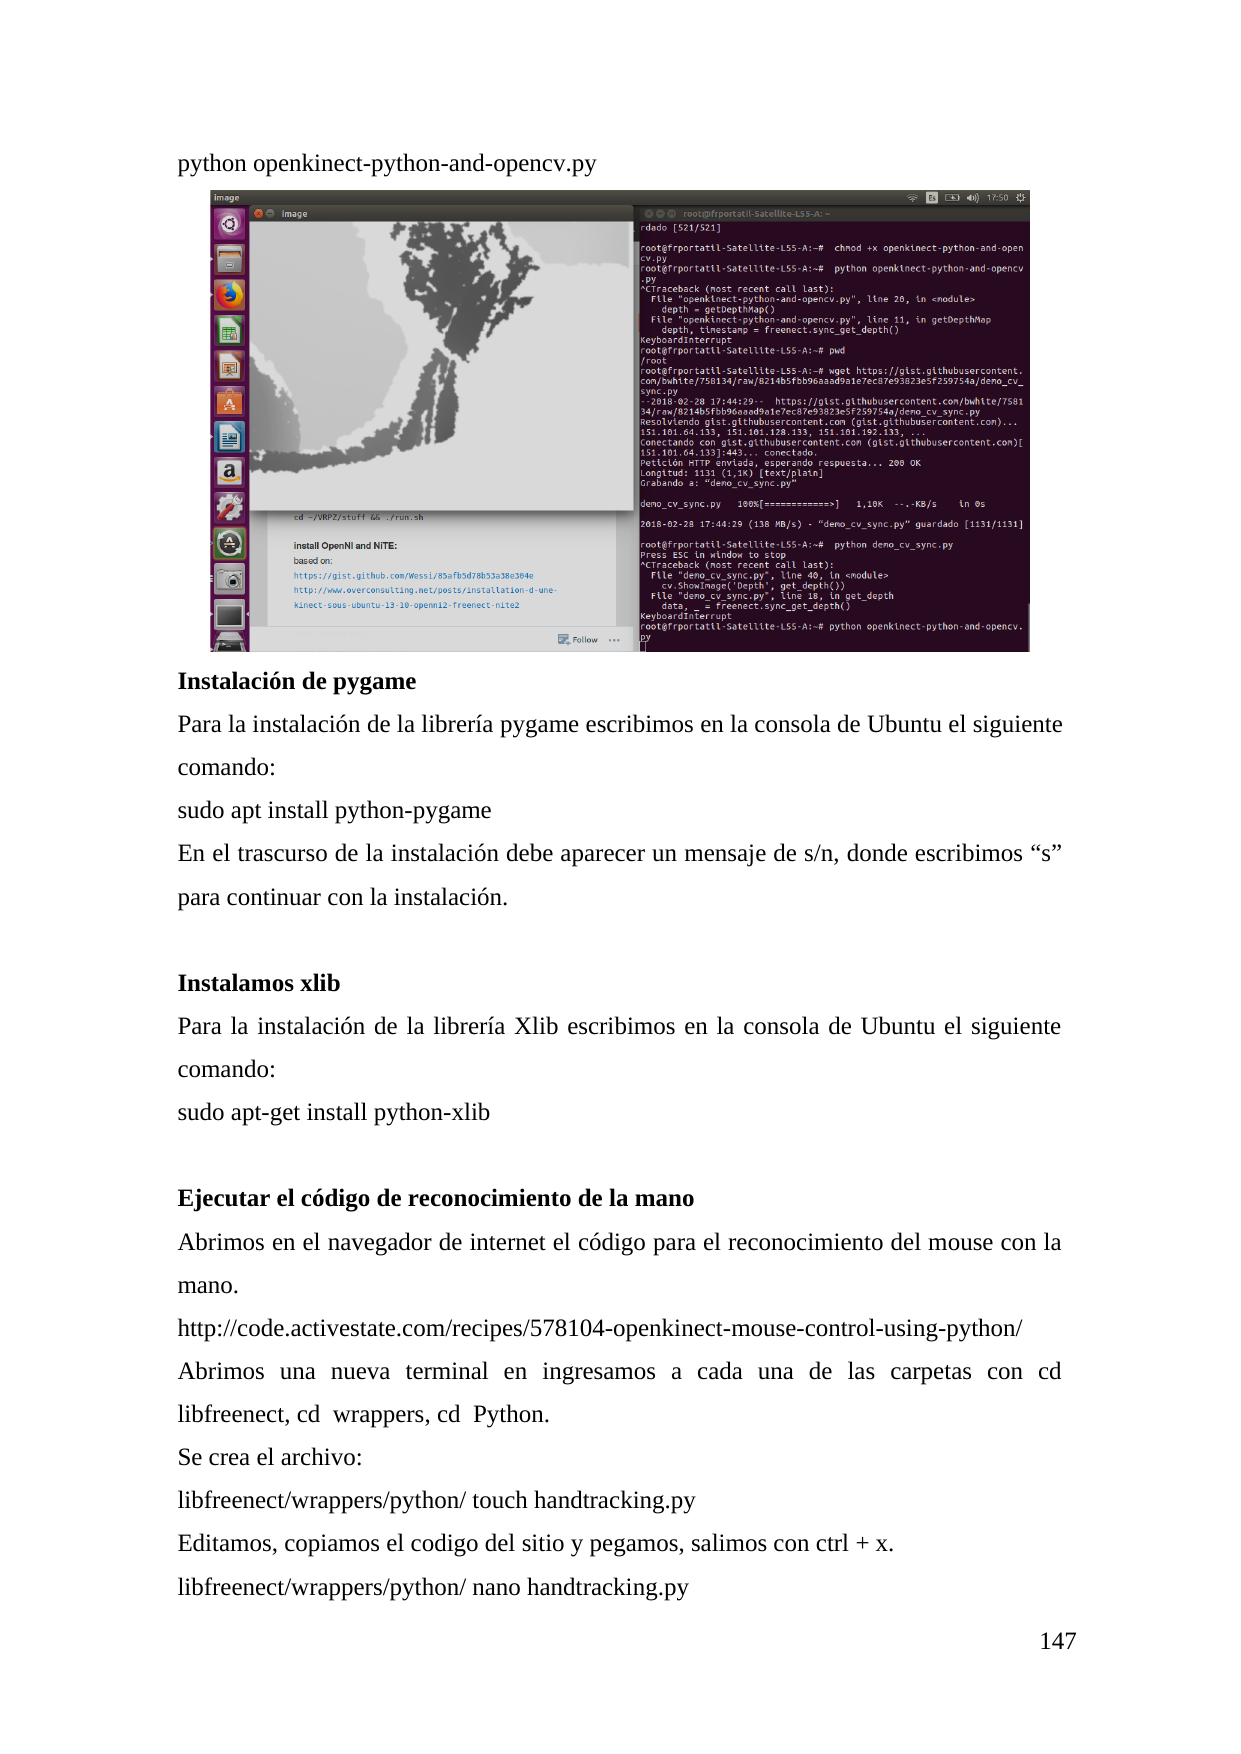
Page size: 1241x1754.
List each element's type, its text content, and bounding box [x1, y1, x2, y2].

text Editamos, copiamos el codigo del sitio y pegamos, salimos con ctrl + x. [177, 1528, 1063, 1557]
text Instalación de pygame [177, 666, 1063, 695]
text python openkinect-python-and-opencv.py [177, 148, 1063, 176]
text Para la instalación de la librería Xlib escribimos en la consola de Ubuntu el siguiente comando: [177, 1011, 1063, 1083]
text Instalamos xlib [177, 968, 1063, 997]
picture [210, 190, 1030, 652]
text Abrimos en el navegador de internet el código para el reconocimiento del mouse con la mano. [177, 1227, 1063, 1298]
text http://code.activestate.com/recipes/578104-openkinect-mouse-control-using-python/ [177, 1313, 1063, 1342]
text libfreenect/wrappers/python/ touch handtracking.py [177, 1485, 1063, 1514]
text Para la instalación de la librería pygame escribimos en la consola de Ubuntu el siguiente comando: [177, 709, 1063, 781]
text Ejecutar el código de reconocimiento de la mano [177, 1183, 1063, 1212]
text sudo apt install python-pygame [177, 795, 1063, 824]
text Se crea el archivo: [177, 1442, 1063, 1471]
text libfreenect/wrappers/python/ nano handtracking.py [177, 1572, 1063, 1600]
text Abrimos una nueva terminal en ingresamos a cada una de las carpetas con cd libfreenect, cd wrappers, cd Python. [177, 1356, 1063, 1428]
text sudo apt-get install python-xlib [177, 1097, 1063, 1126]
text En el trascurso de la instalación debe aparecer un mensaje de s/n, donde escribimos “s” para continuar con la instalación. [177, 838, 1063, 910]
